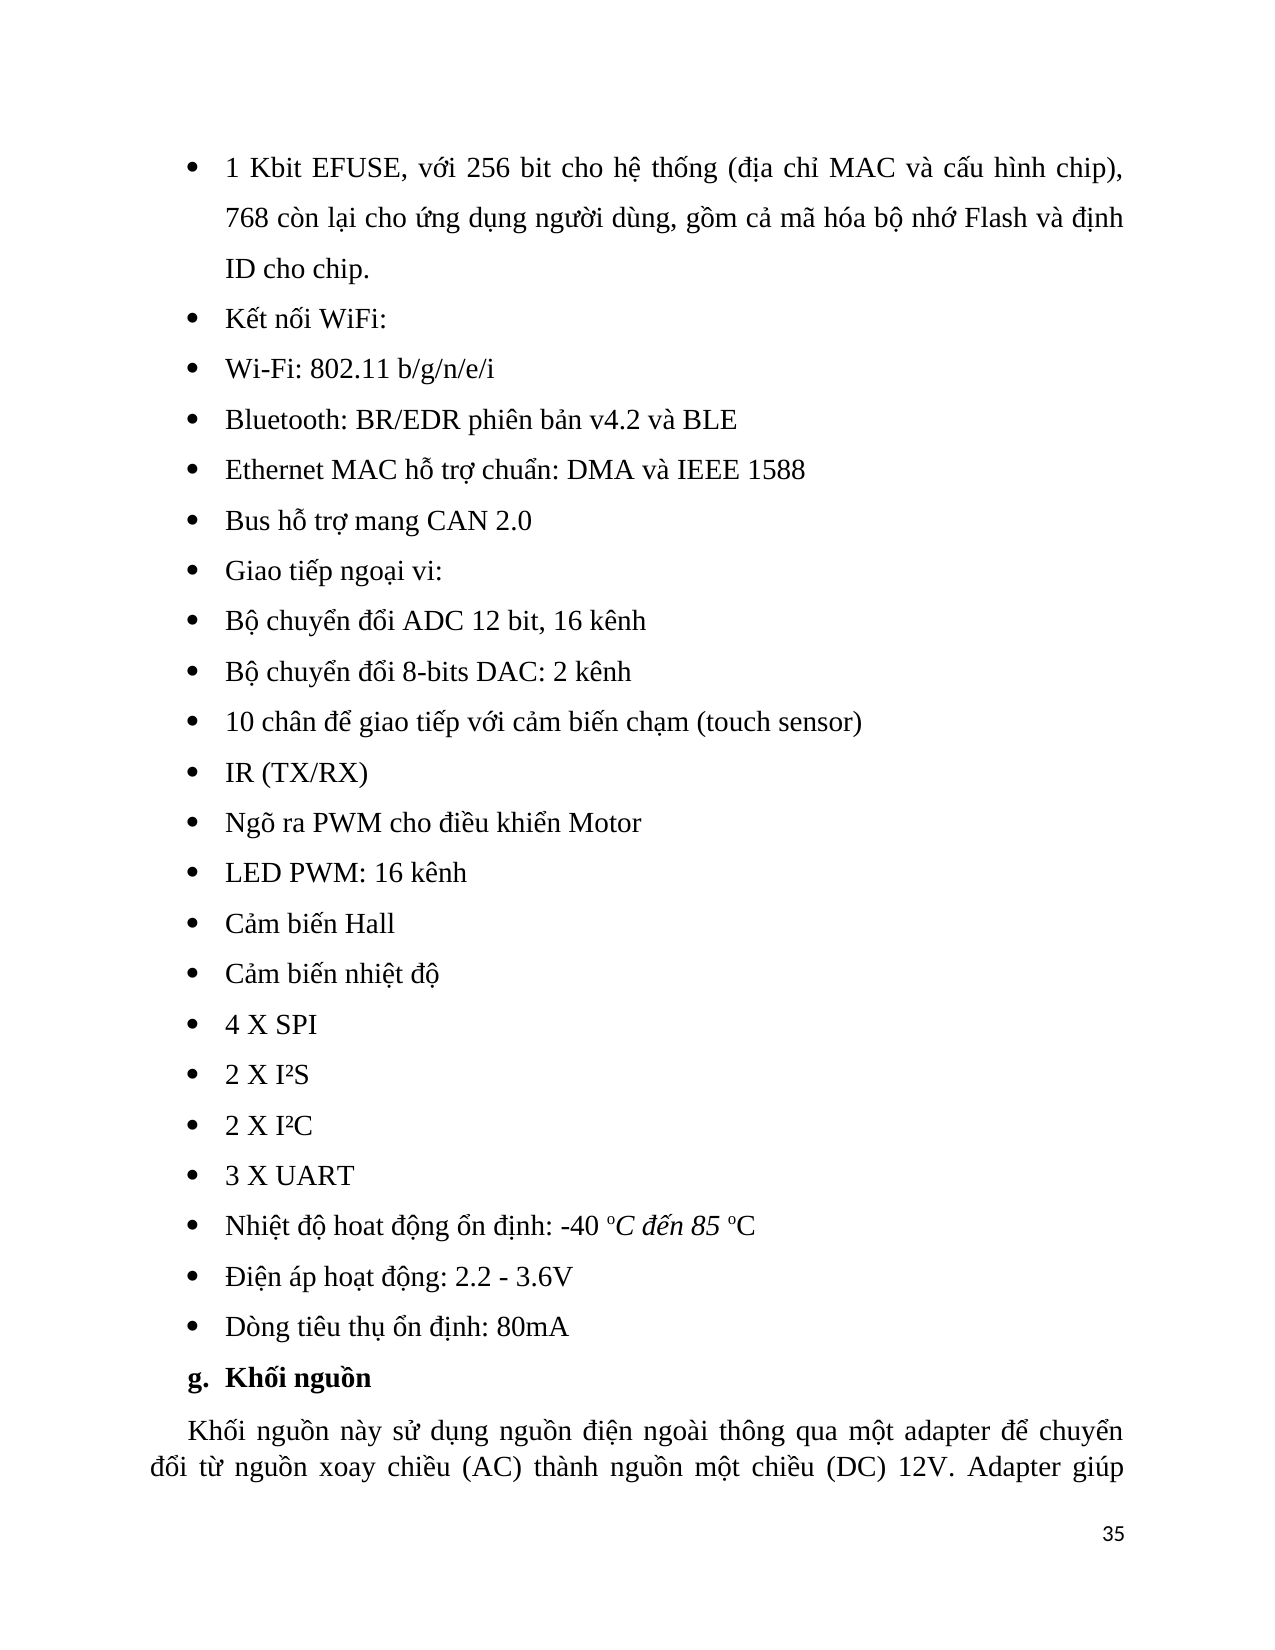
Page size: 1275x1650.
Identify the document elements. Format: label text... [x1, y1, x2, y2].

list 2 X I²S [187, 1057, 1125, 1091]
list Khối nguồn [187, 1360, 1125, 1393]
list 2 X I²C [187, 1108, 1125, 1141]
list Bus hỗ trợ mang CAN 2.0 [187, 503, 1125, 536]
list Nhiệt độ hoat động ổn định: -40 oC đến 85 oC [187, 1208, 1125, 1242]
list Bộ chuyển đổi 8-bits DAC: 2 kênh [187, 654, 1125, 688]
list Bộ chuyển đổi ADC 12 bit, 16 kênh [187, 603, 1125, 637]
list Kết nối WiFi: [187, 301, 1125, 335]
list 1 Kbit EFUSE, với 256 bit cho hệ thống (địa chỉ MAC và cấu hình chip), 768 còn lại cho ứng dụng người dùng, gồm cả mã hóa bộ nhớ Flash và định ID cho chip. [187, 150, 1125, 284]
list Wi-Fi: 802.11 b/g/n/e/i [187, 351, 1125, 385]
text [150, 1413, 1125, 1482]
list 4 X SPI [187, 1007, 1125, 1041]
list 10 chân để giao tiếp với cảm biến chạm (touch sensor) [187, 704, 1125, 738]
list Giao tiếp ngoại vi: [187, 553, 1125, 587]
list Bluetooth: BR/EDR phiên bản v4.2 và BLE [187, 402, 1125, 436]
list LED PWM: 16 kênh [187, 856, 1125, 889]
list Ethernet MAC hỗ trợ chuẩn: DMA và IEEE 1588 [187, 452, 1125, 486]
list Cảm biến nhiệt độ [187, 956, 1125, 990]
list Điện áp hoạt động: 2.2 - 3.6V [187, 1259, 1125, 1293]
list 3 X UART [187, 1158, 1125, 1192]
list Cảm biến Hall [187, 906, 1125, 940]
list Ngõ ra PWM cho điều khiển Motor [187, 805, 1125, 839]
list IR (TX/RX) [187, 755, 1125, 788]
list Dòng tiêu thụ ổn định: 80mA [187, 1309, 1125, 1343]
